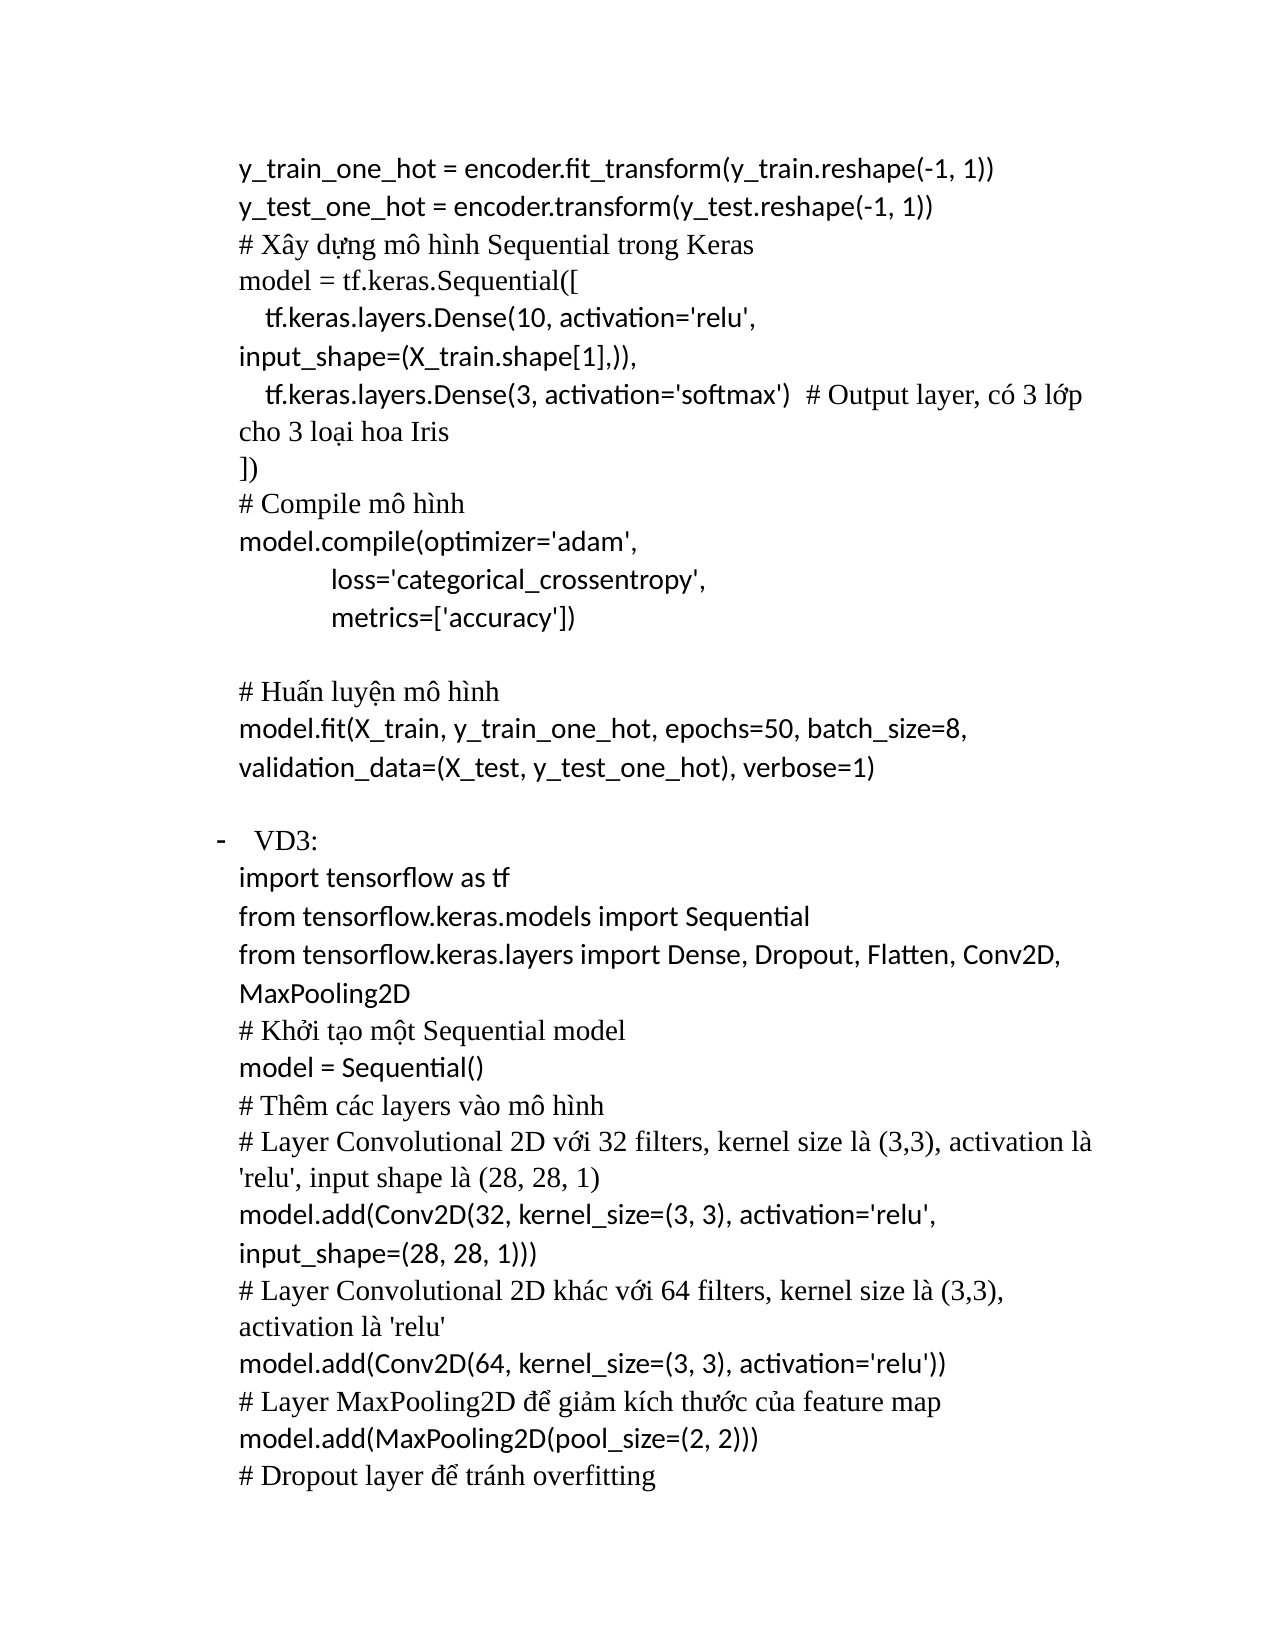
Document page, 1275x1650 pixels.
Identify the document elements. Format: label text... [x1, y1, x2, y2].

list model = Sequential() [239, 1049, 1125, 1085]
list loss='categorical_crossentropy', [239, 561, 1125, 597]
list # Layer Convolutional 2D khác với 64 filters, kernel size là (3,3), activation là 'relu' [239, 1273, 1125, 1343]
list tf.keras.layers.Dense(3, activation='softmax') # Output layer, có 3 lớp cho 3 loại hoa Iris [239, 376, 1125, 448]
list model.add(MaxPooling2D(pool_size=(2, 2))) [239, 1420, 1125, 1456]
list metrics=['accuracy']) [239, 599, 1125, 635]
list import tensorflow as tf [239, 859, 1125, 895]
list # Layer MaxPooling2D để giảm kích thước của feature map [239, 1384, 1125, 1417]
list model.add(Conv2D(32, kernel_size=(3, 3), activation='relu', input_shape=(28, 28, 1))) [239, 1196, 1125, 1270]
list y_train_one_hot = encoder.fit_transform(y_train.reshape(-1, 1)) [239, 150, 1125, 186]
list model.add(Conv2D(64, kernel_size=(3, 3), activation='relu')) [239, 1346, 1125, 1381]
list from tensorflow.keras.layers import Dense, Dropout, Flatten, Conv2D, MaxPooling2D [239, 936, 1125, 1011]
list # Compile mô hình [239, 487, 1125, 520]
list model.fit(X_train, y_train_one_hot, epochs=50, batch_size=8, validation_data=(X_test, y_test_one_hot), verbose=1) [239, 710, 1125, 784]
list # Layer Convolutional 2D với 32 filters, kernel size là (3,3), activation là 'relu', input shape là (28, 28, 1) [239, 1124, 1125, 1194]
list model.compile(optimizer='adam', [239, 523, 1125, 558]
list from tensorflow.keras.models import Sequential [239, 898, 1125, 934]
list # Khởi tạo một Sequential model [239, 1013, 1125, 1047]
list # Xây dựng mô hình Sequential trong Keras [239, 227, 1125, 260]
list # Dropout layer để tránh overfitting [239, 1458, 1125, 1492]
list # Huấn luyện mô hình [239, 674, 1125, 708]
list # Thêm các layers vào mô hình [239, 1088, 1125, 1121]
list model = tf.keras.Sequential([ [239, 263, 1125, 297]
list ]) [239, 450, 1125, 484]
list y_test_one_hot = encoder.transform(y_test.reshape(-1, 1)) [239, 188, 1125, 224]
list VD3: [216, 823, 1125, 857]
list tf.keras.layers.Dense(10, activation='relu', input_shape=(X_train.shape[1],)), [239, 299, 1125, 373]
